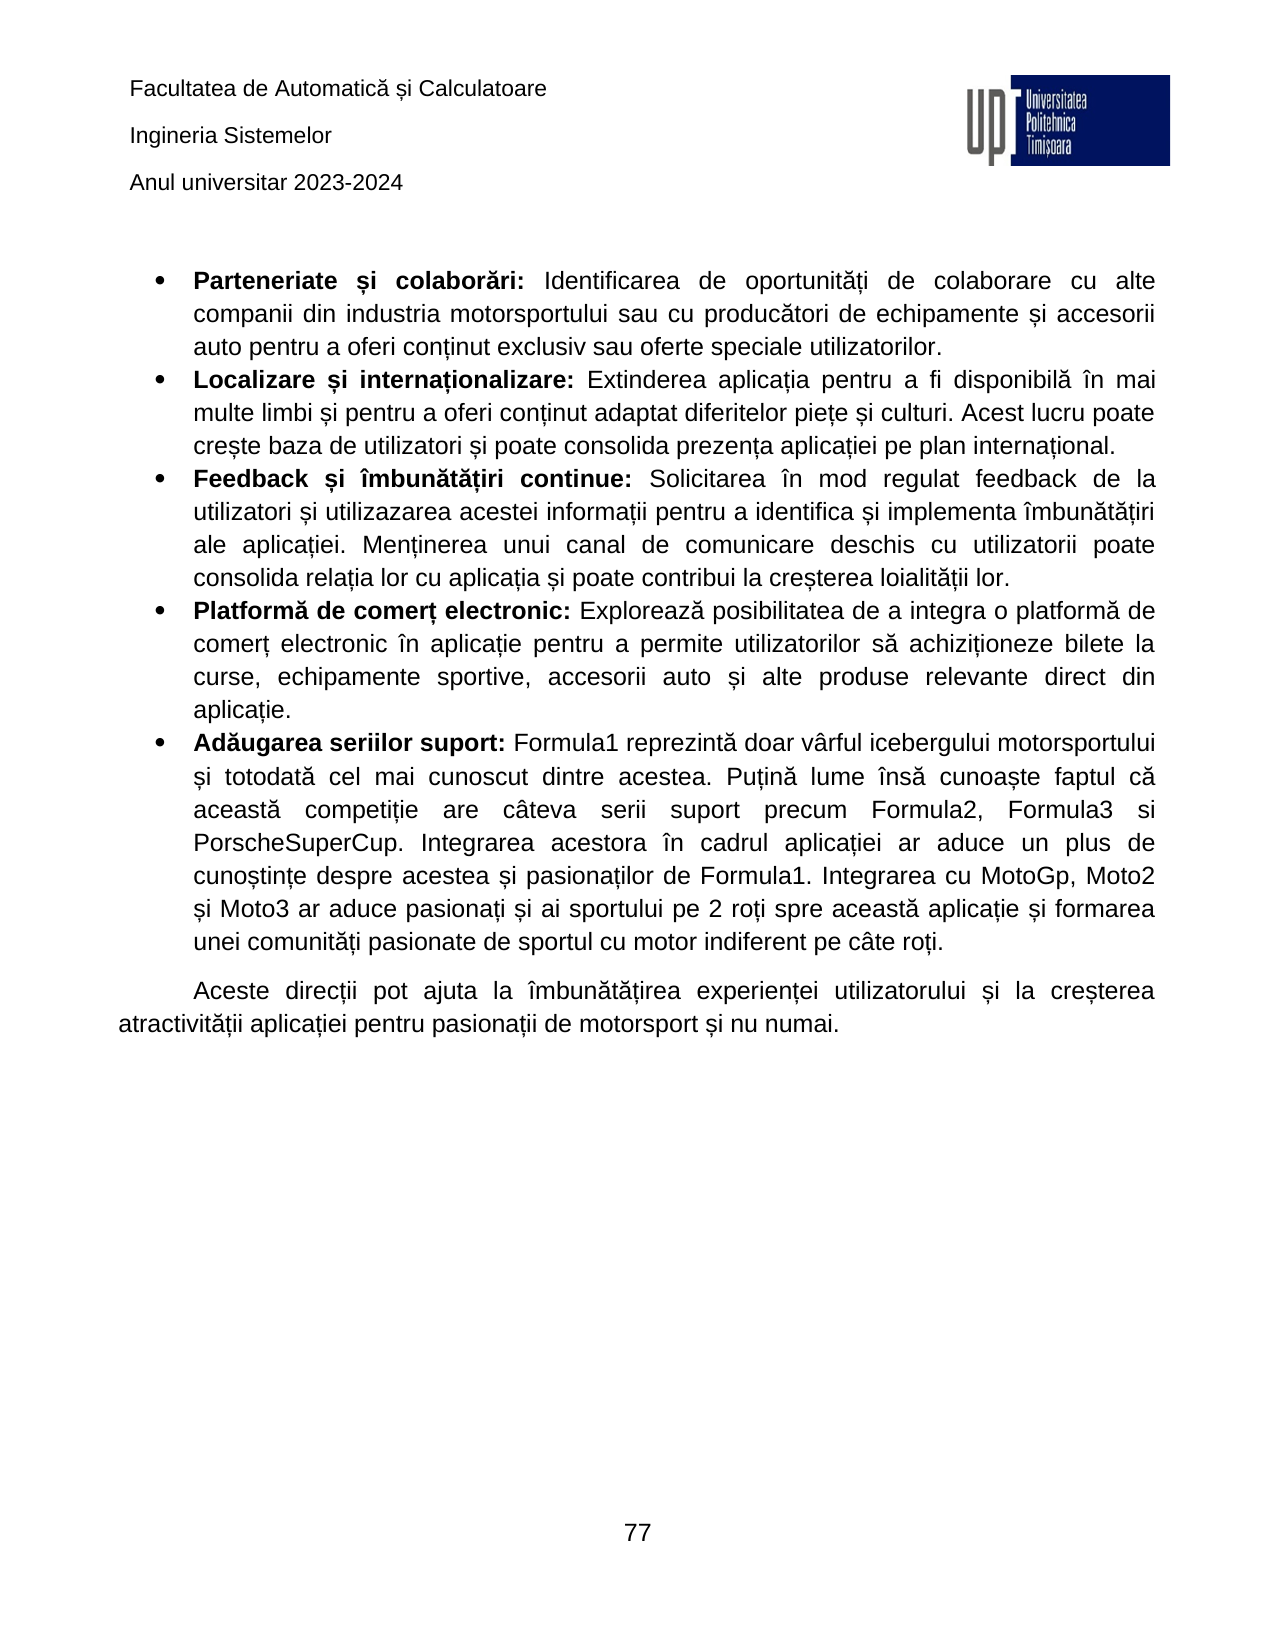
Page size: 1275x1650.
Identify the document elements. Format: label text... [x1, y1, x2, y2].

list Feedback și îmbunătățiri continue: Solicitarea în mod regulat feedback de la utilizatori și utilizazarea acestei informații pentru a identifica și implementa îmbunătățiri ale aplicației. Menținerea unui canal de comunicare deschis cu utilizatorii poate consolida relația lor cu aplicația și poate contribui la creșterea loialității lor. [156, 464, 1157, 592]
list Adăugarea seriilor suport: Formula1 reprezintă doar vârful icebergului motorsportului și totodată cel mai cunoscut dintre acestea. Puțină lume însă cunoaște faptul că această competiție are câteva serii suport precum Formula2, Formula3 si PorscheSuperCup. Integrarea acestora în cadrul aplicației ar aduce un plus de cunoștințe despre acestea și pasionaților de Formula1. Integrarea cu MotoGp, Moto2 și Moto3 ar aduce pasionați și ai sportului pe 2 roți spre această aplicație și formarea unei comunități pasionate de sportul cu motor indiferent pe câte roți. [156, 728, 1157, 955]
picture [967, 75, 1171, 166]
text Aceste direcții pot ajuta la îmbunătățirea experienței utilizatorului și la creșterea atractivității aplicației pentru pasionații de motorsport și nu numai. [118, 976, 1157, 1038]
list Parteneriate și colaborări: Identificarea de oportunități de colaborare cu alte companii din industria motorsportului sau cu producători de echipamente și accesorii auto pentru a oferi conținut exclusiv sau oferte speciale utilizatorilor. [156, 266, 1157, 361]
list Platformă de comerț electronic: Explorează posibilitatea de a integra o platformă de comerț electronic în aplicație pentru a permite utilizatorilor să achiziționeze bilete la curse, echipamente sportive, accesorii auto și alte produse relevante direct din aplicație. [156, 596, 1157, 724]
list Localizare și internaționalizare: Extinderea aplicația pentru a fi disponibilă în mai multe limbi și pentru a oferi conținut adaptat diferitelor piețe și culturi. Acest lucru poate crește baza de utilizatori și poate consolida prezența aplicației pe plan internațional. [156, 365, 1157, 460]
